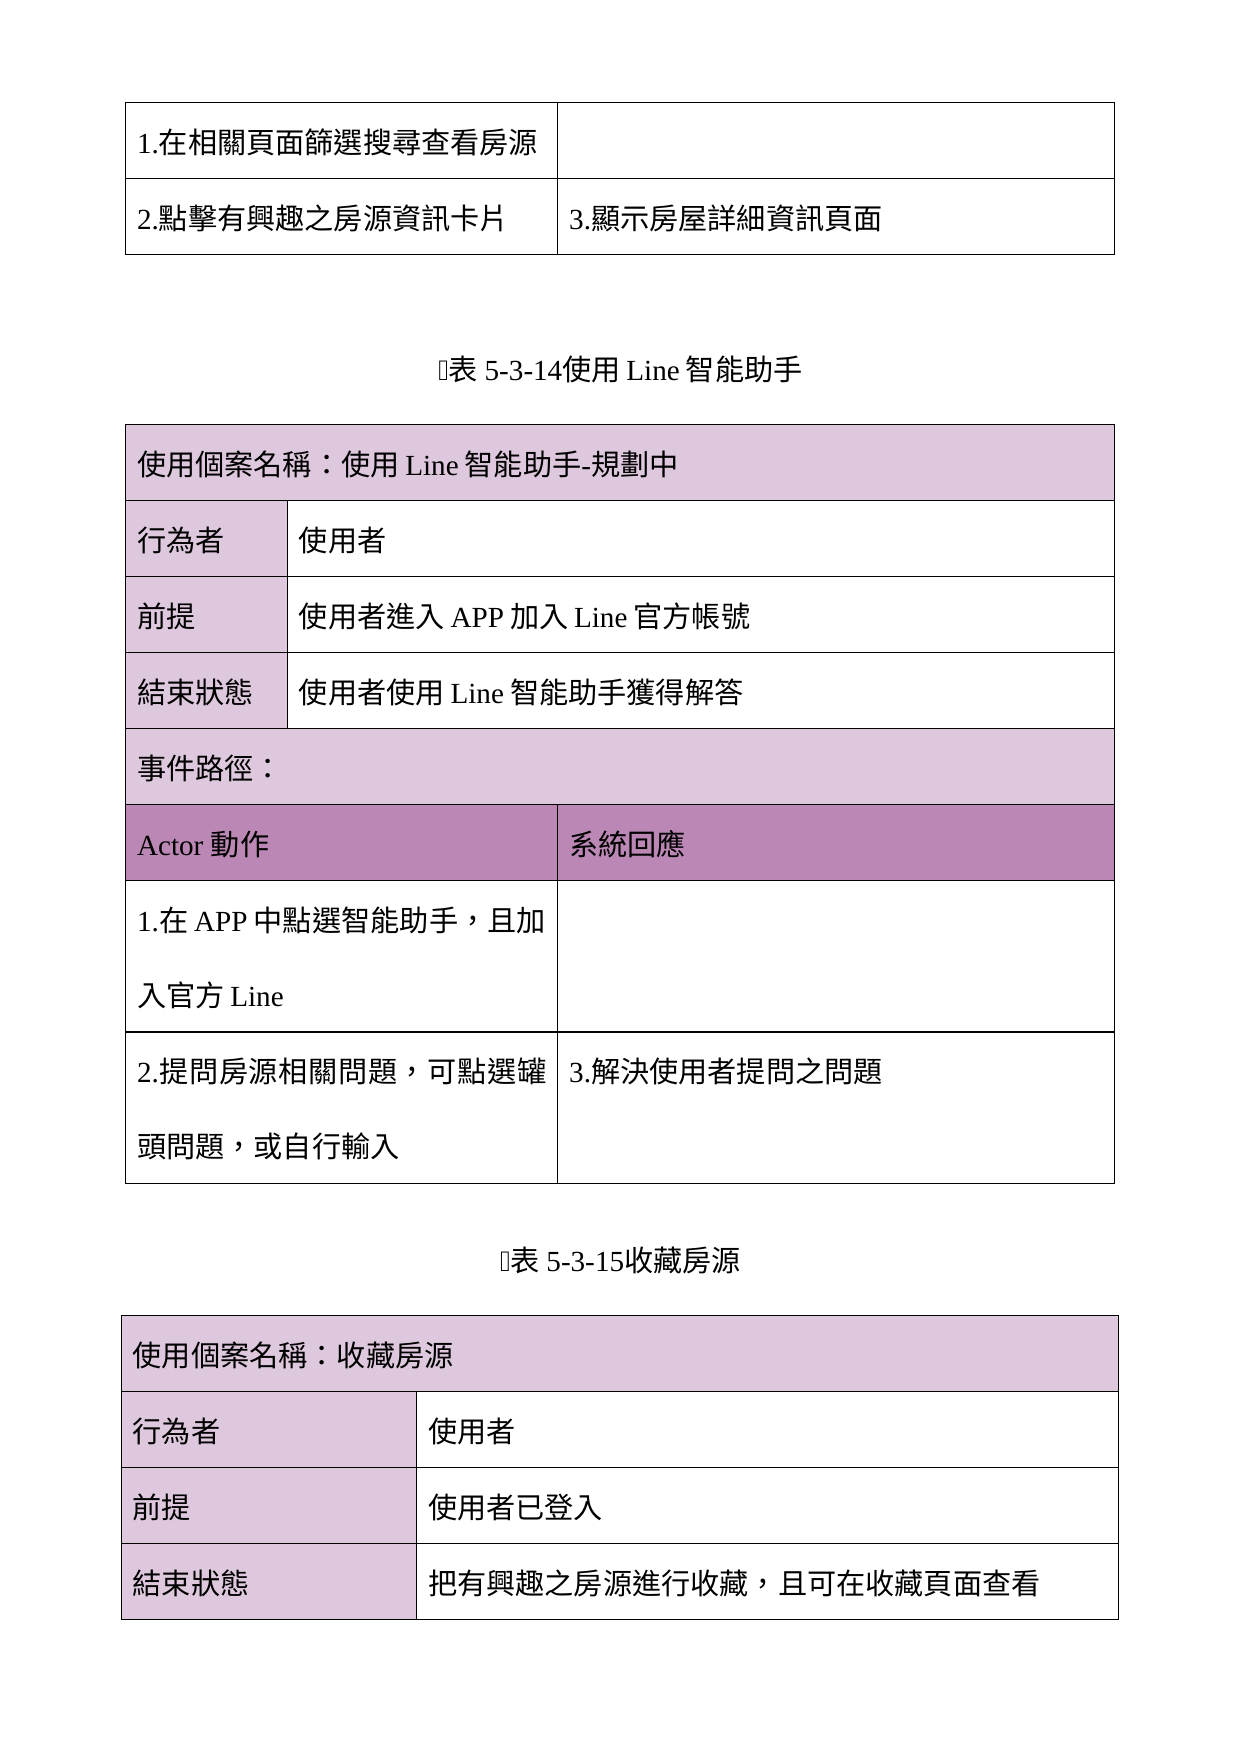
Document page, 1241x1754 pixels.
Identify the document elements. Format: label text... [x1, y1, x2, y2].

table_cell 結束狀態 [122, 1544, 416, 1619]
table_cell [558, 881, 1114, 1031]
table_cell 使用者 [288, 501, 1114, 576]
table_cell 結束狀態 [126, 653, 287, 728]
table_cell 使用者已登入 [417, 1468, 1118, 1543]
table_cell 1.在APP中點選智能助手，且加入官方Line [126, 881, 557, 1031]
table_cell 前提 [122, 1468, 416, 1543]
table_cell 把有興趣之房源進行收藏，且可在收藏頁面查看 [417, 1544, 1118, 1619]
table_cell 3.解決使用者提問之問題 [558, 1033, 1114, 1182]
table_cell 3.顯示房屋詳細資訊頁面 [558, 179, 1114, 254]
table_cell 行為者 [126, 501, 287, 576]
table_cell [558, 103, 1114, 178]
table_cell 1.在相關頁面篩選搜尋查看房源 [126, 103, 557, 178]
table_cell 事件路徑： [126, 729, 1114, 804]
table_header 使用個案名稱：收藏房源 [122, 1316, 1118, 1391]
table_cell Actor 動作 [126, 805, 557, 880]
table_cell 2.點擊有興趣之房源資訊卡片 [126, 179, 557, 254]
table_cell 使用者進入APP加入Line官方帳號 [288, 577, 1114, 652]
table_cell 前提 [126, 577, 287, 652]
table_cell 使用者 [417, 1392, 1118, 1467]
table_cell 行為者 [122, 1392, 416, 1467]
table_cell 系統回應 [558, 805, 1114, 880]
table_cell 2.提問房源相關問題，可點選罐頭問題，或自行輸入 [126, 1033, 557, 1182]
table_header 使用個案名稱：使用Line智能助手-規劃中 [126, 425, 1114, 500]
table_cell 使用者使用Line智能助手獲得解答 [288, 653, 1114, 728]
